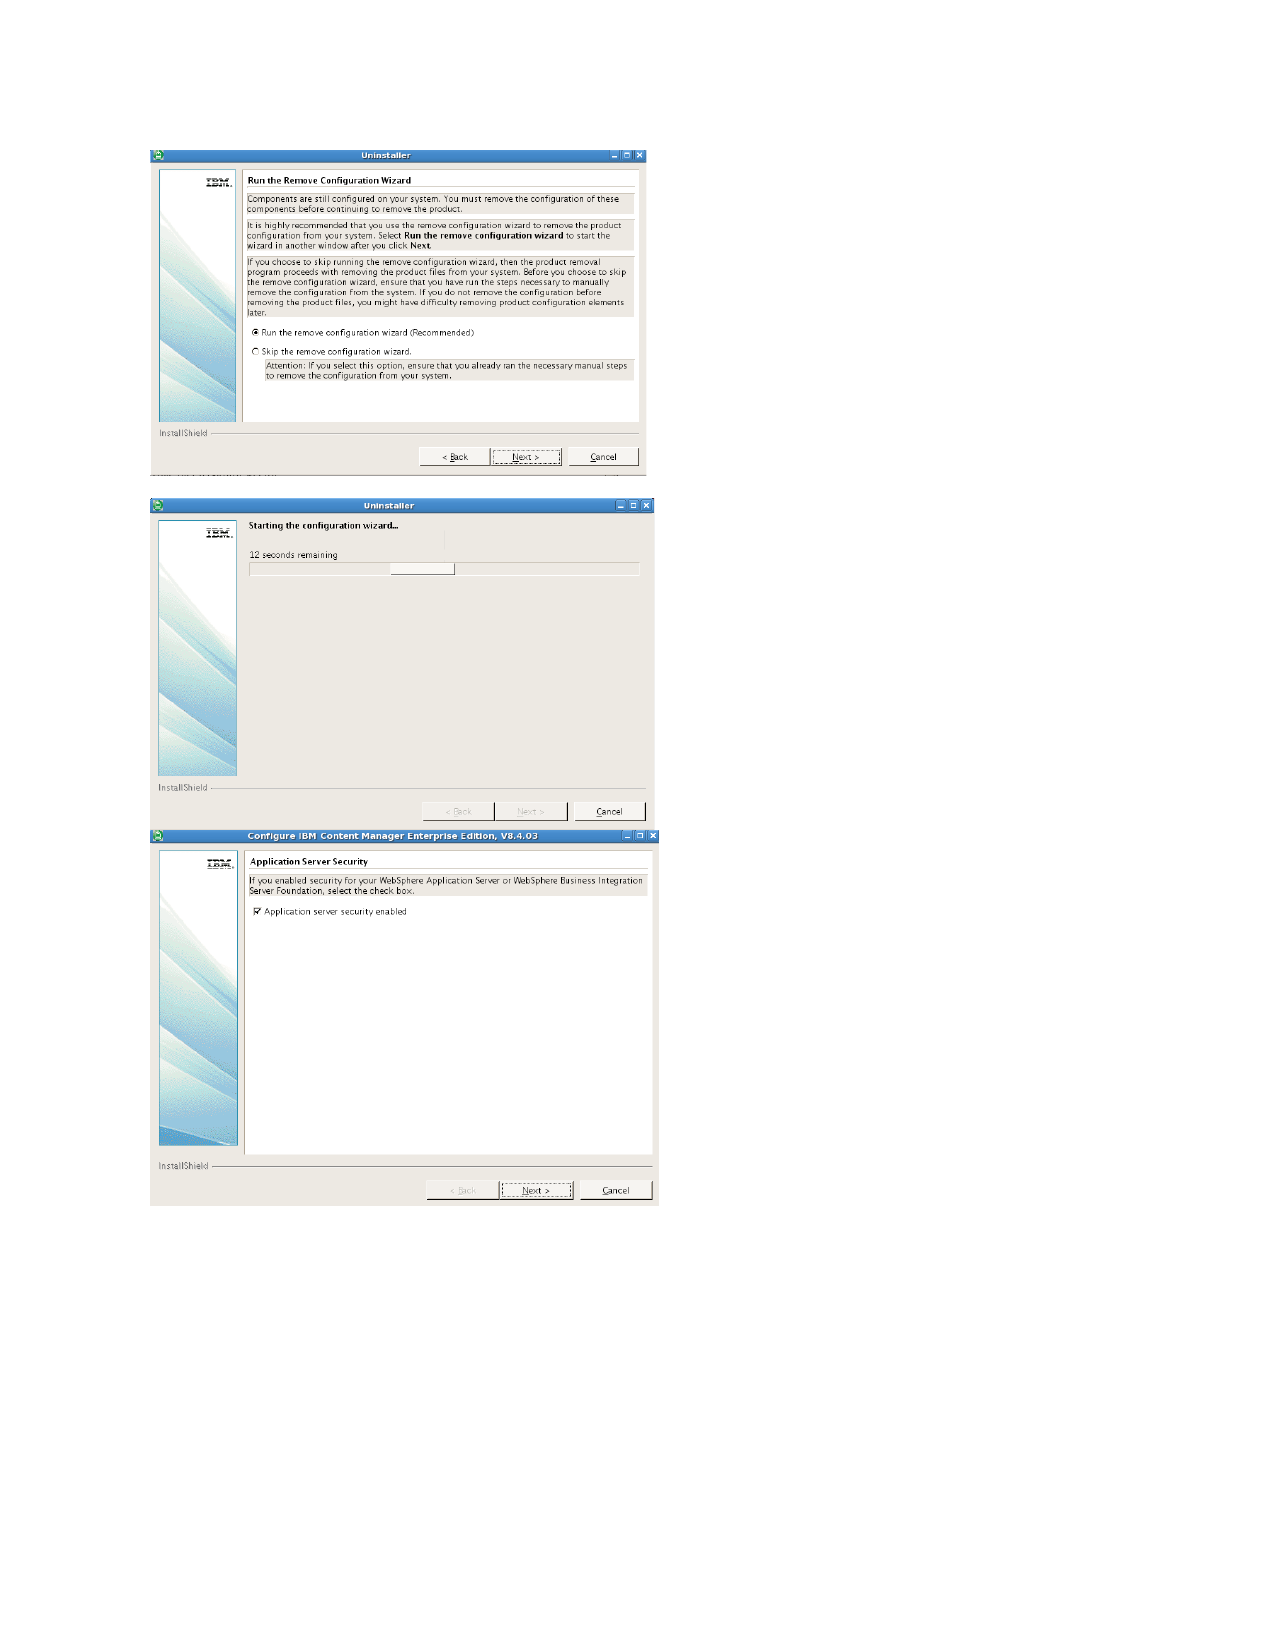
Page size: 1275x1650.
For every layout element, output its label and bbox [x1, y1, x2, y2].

picture [150, 498, 659, 1206]
picture [150, 150, 647, 476]
